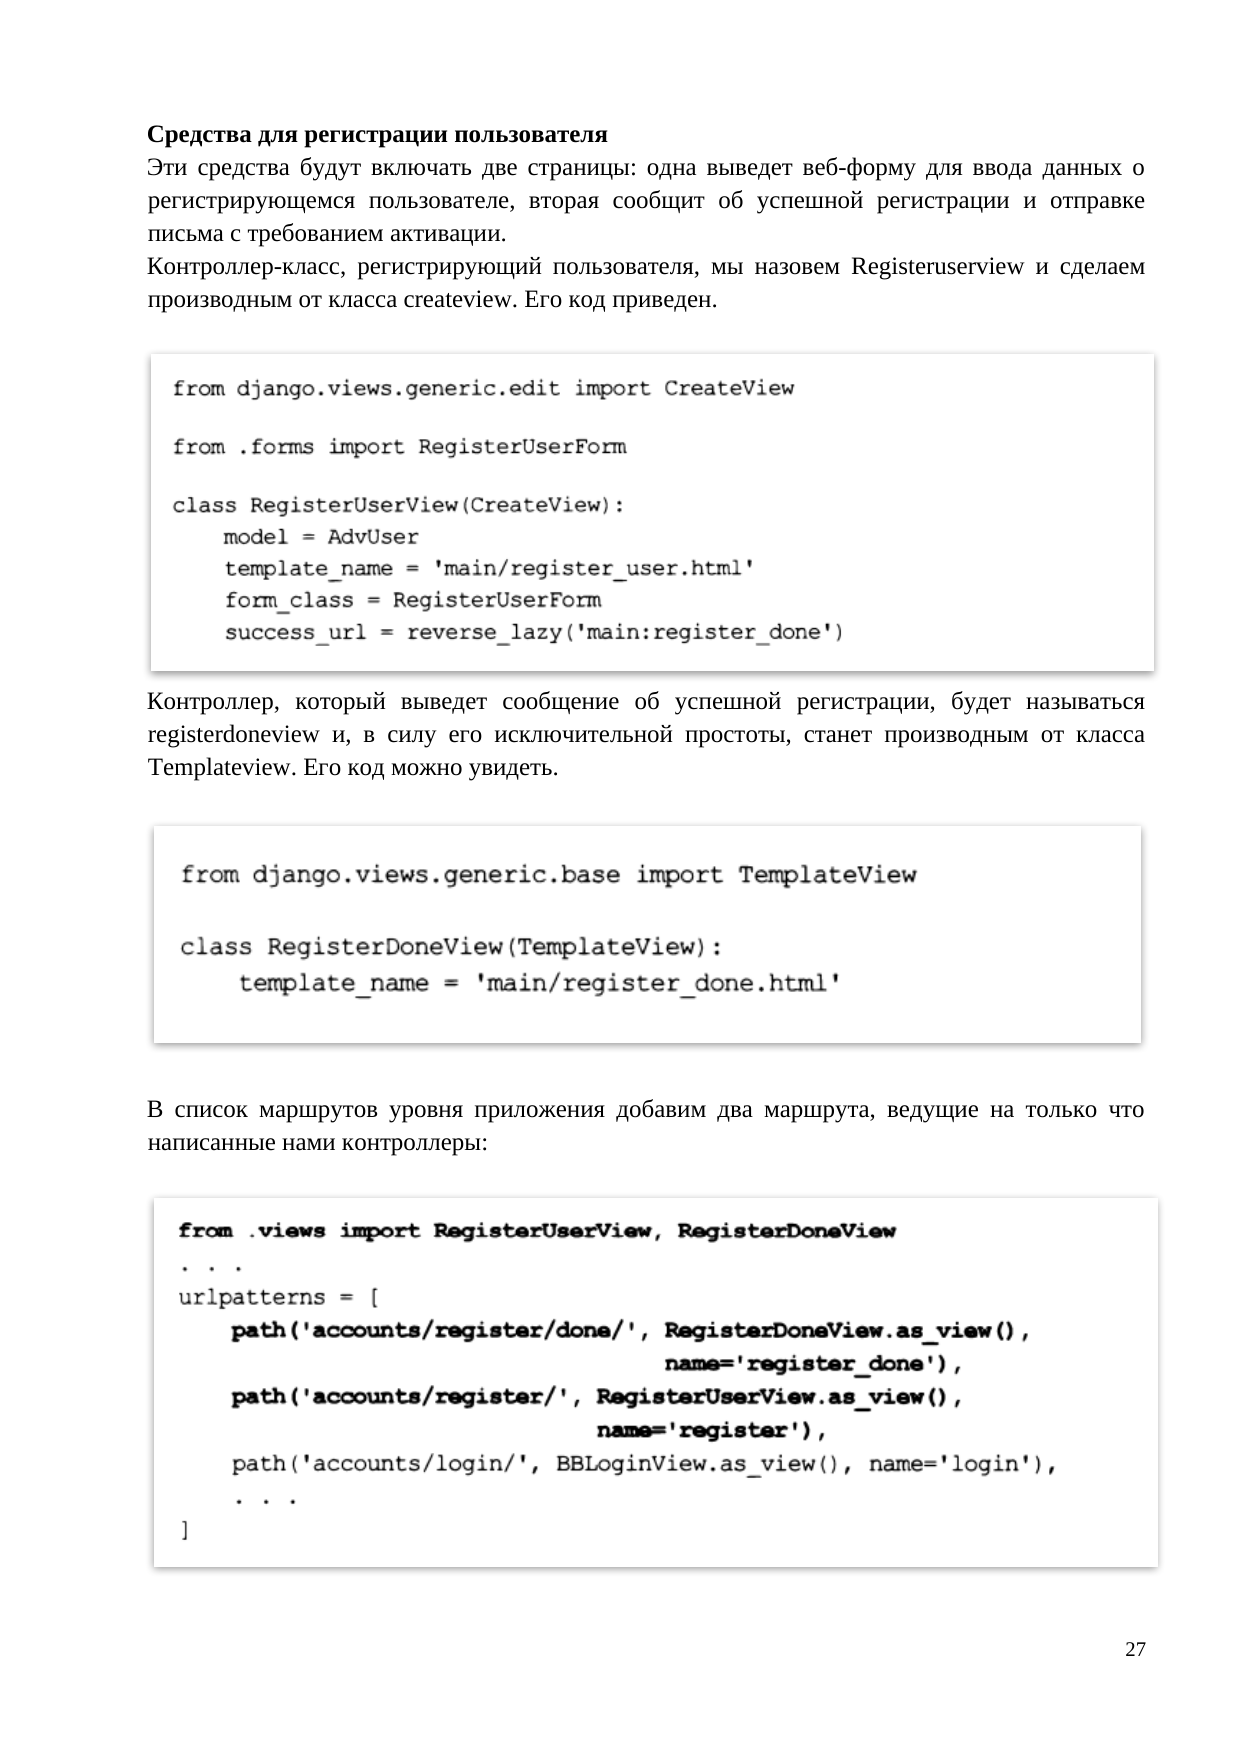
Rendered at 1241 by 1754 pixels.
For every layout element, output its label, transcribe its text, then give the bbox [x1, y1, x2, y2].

text Средства для регистрации пользователя [147, 119, 1146, 148]
text Контроллер, который выведет сообщение об успешной регистрации, будет называться registerdoneview и, в силу его исключительной простоты, станет производным от класса Templateview. Его код можно увидеть. [147, 686, 1146, 781]
picture [165, 369, 1140, 657]
text Контроллер-класс, регистрирующий пользователя, мы назовем Registeruserview и сделаем производным от класса createview. Его код приведен. [147, 251, 1146, 313]
picture [168, 1212, 1143, 1553]
picture [168, 840, 1126, 1028]
text Эти средства будут включать две страницы: одна выведет веб-форму для ввода данных о регистрирующемся пользователе, вторая сообщит об успешной регистрации и отправке письма с требованием активации. [147, 152, 1146, 247]
text В список маршрутов уровня приложения добавим два маршрута, ведущие на только что написанные нами контроллеры: [147, 1094, 1146, 1156]
